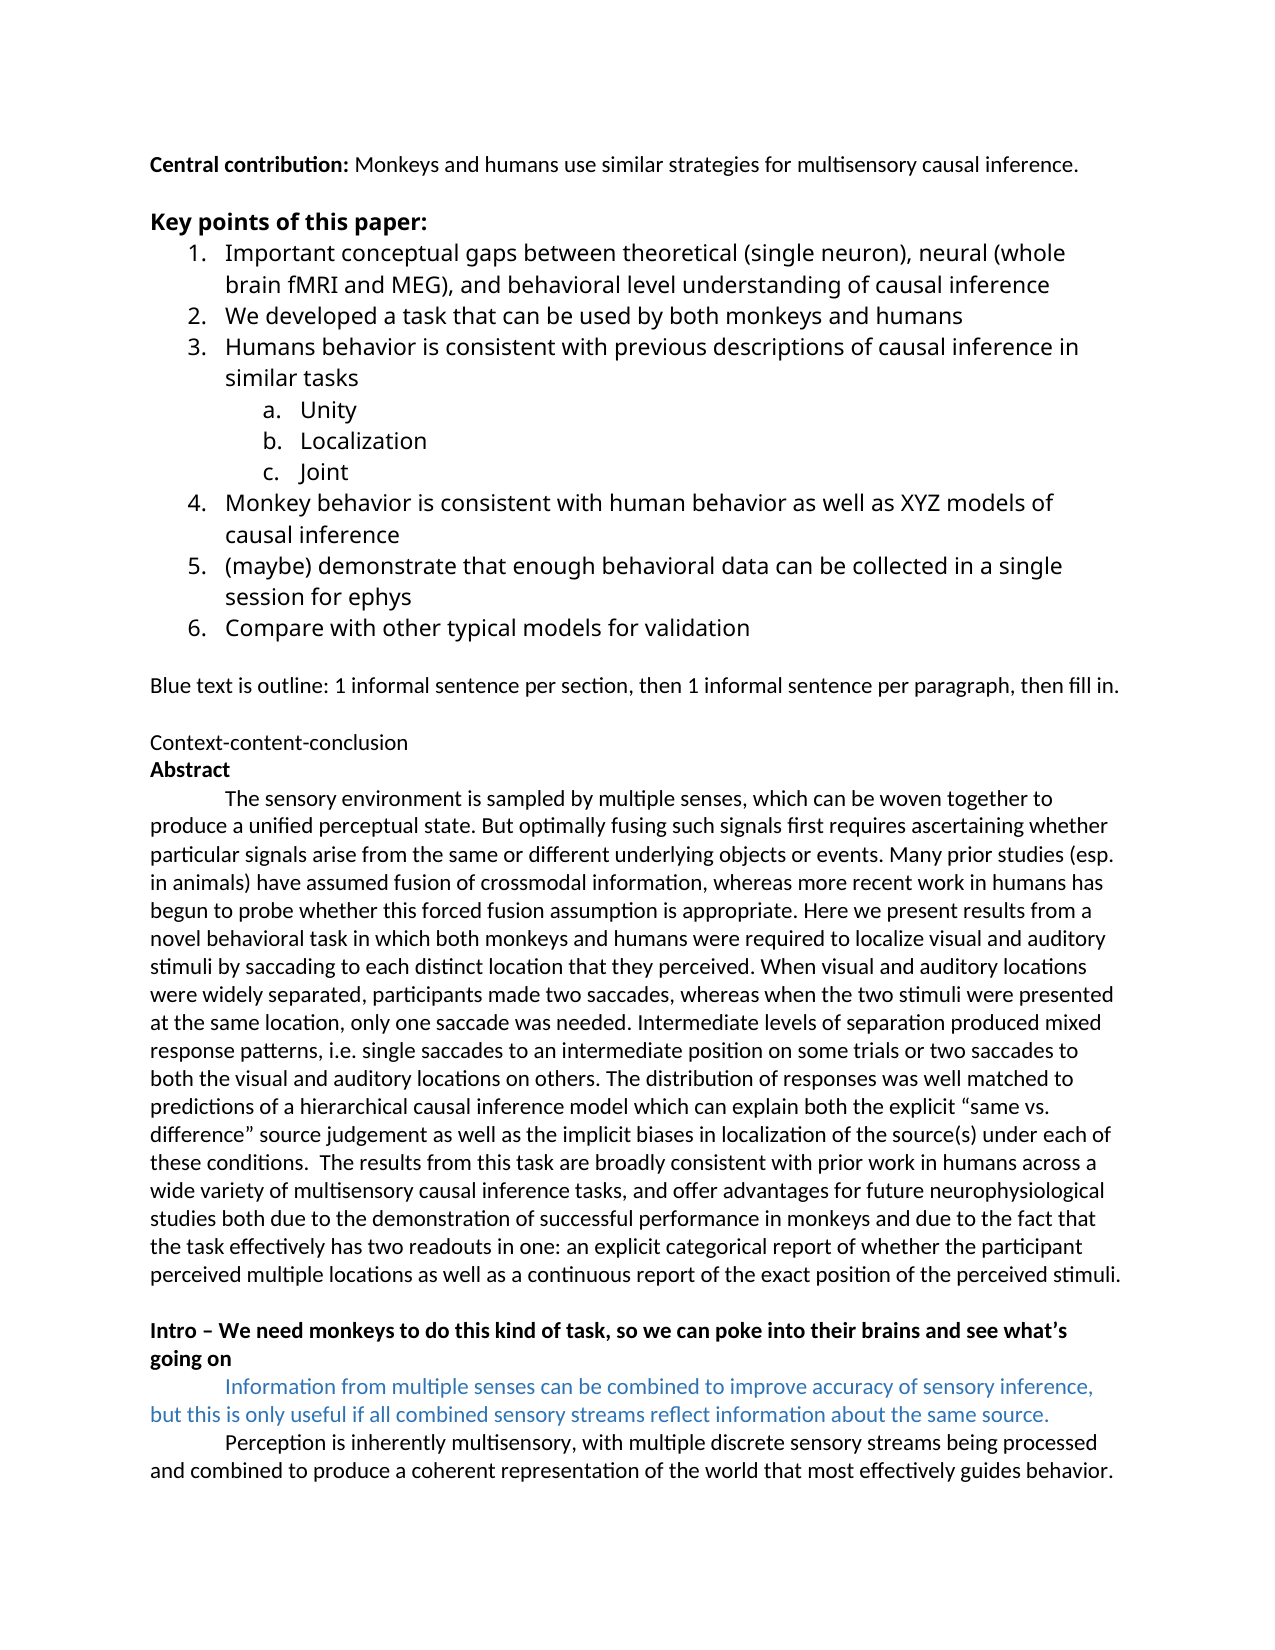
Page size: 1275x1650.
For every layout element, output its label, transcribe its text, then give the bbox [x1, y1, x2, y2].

text Blue text is outline: 1 informal sentence per section, then 1 informal sentence per paragraph, then fill in. [150, 672, 1125, 699]
list Compare with other typical models for validation [187, 612, 1125, 643]
list (maybe) demonstrate that enough behavioral data can be collected in a single session for ephys [187, 550, 1125, 612]
text Information from multiple senses can be combined to improve accuracy of sensory inference, but this is only useful if all combined sensory streams reflect information about the same source. [150, 1372, 1125, 1428]
list We developed a task that can be used by both monkeys and humans [187, 300, 1125, 331]
list Humans behavior is consistent with previous descriptions of causal inference in similar tasks [187, 331, 1125, 393]
list Unity [262, 393, 1125, 425]
list Localization [262, 425, 1125, 456]
text The sensory environment is sampled by multiple senses, which can be woven together to produce a unified perceptual state. But optimally fusing such signals first requires ascertaining whether particular signals arise from the same or different underlying objects or events. Many prior studies (esp. in animals) have assumed fusion of crossmodal information, whereas more recent work in humans has begun to probe whether this forced fusion assumption is appropriate. Here we present results from a novel behavioral task in which both monkeys and humans were required to localize visual and auditory stimuli by saccading to each distinct location that they perceived. When visual and auditory locations were widely separated, participants made two saccades, whereas when the two stimuli were presented at the same location, only one saccade was needed. Intermediate levels of separation produced mixed response patterns, i.e. single saccades to an intermediate position on some trials or two saccades to both the visual and auditory locations on others. The distribution of responses was well matched to predictions of a hierarchical causal inference model which can explain both the explicit “same vs. difference” source judgement as well as the implicit biases in localization of the source(s) under each of these conditions. The results from this task are broadly consistent with prior work in humans across a wide variety of multisensory causal inference tasks, and offer advantages for future neurophysiological studies both due to the demonstration of successful performance in monkeys and due to the fact that the task effectively has two readouts in one: an explicit categorical report of whether the participant perceived multiple locations as well as a continuous report of the exact position of the perceived stimuli. [150, 784, 1125, 1288]
text Key points of this paper: [150, 206, 1125, 237]
list Important conceptual gaps between theoretical (single neuron), neural (whole brain fMRI and MEG), and behavioral level understanding of causal inference [187, 237, 1125, 300]
list Joint [262, 456, 1125, 487]
list Monkey behavior is consistent with human behavior as well as XYZ models of causal inference [187, 487, 1125, 550]
text Intro – We need monkeys to do this kind of task, so we can poke into their brains and see what’s going on [150, 1316, 1125, 1372]
text Context-content-conclusion [150, 728, 1125, 756]
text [150, 1428, 1125, 1484]
text Central contribution: Monkeys and humans use similar strategies for multisensory causal inference. [150, 150, 1125, 178]
text Abstract [150, 756, 1125, 784]
